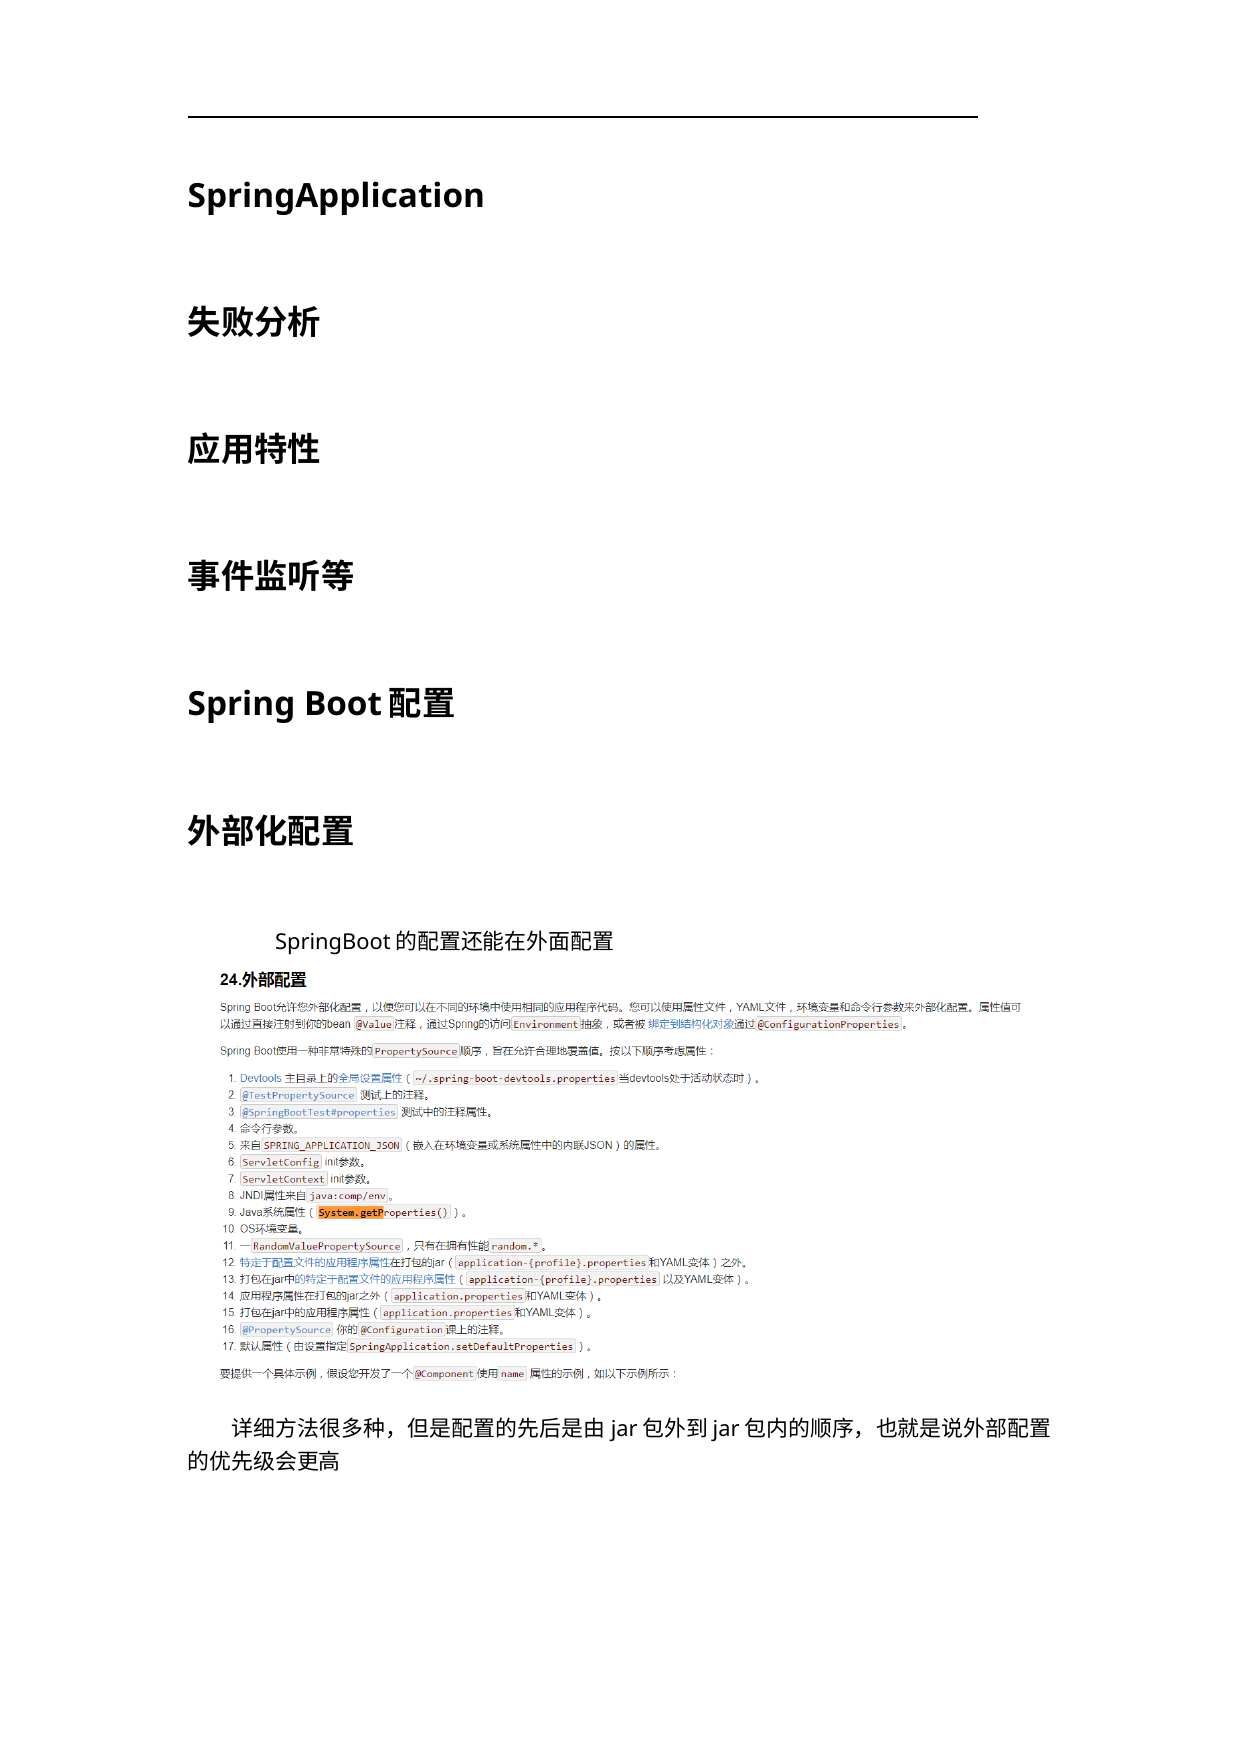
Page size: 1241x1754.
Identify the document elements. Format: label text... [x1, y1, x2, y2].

text SpringBoot的配置还能在外面配置 [187, 923, 1053, 955]
subtitle SpringApplication [187, 162, 1053, 227]
subtitle 失败分析 [187, 287, 1053, 352]
subtitle 事件监听等 [187, 542, 1053, 607]
subtitle Spring Boot配置 [187, 669, 1053, 734]
subtitle 外部化配置 [187, 796, 1053, 861]
subtitle 应用特性 [187, 414, 1053, 479]
text 详细方法很多种，但是配置的先后是由jar包外到jar包内的顺序，也就是说外部配置的优先级会更高 [187, 1411, 1053, 1476]
picture [187, 955, 1053, 1389]
